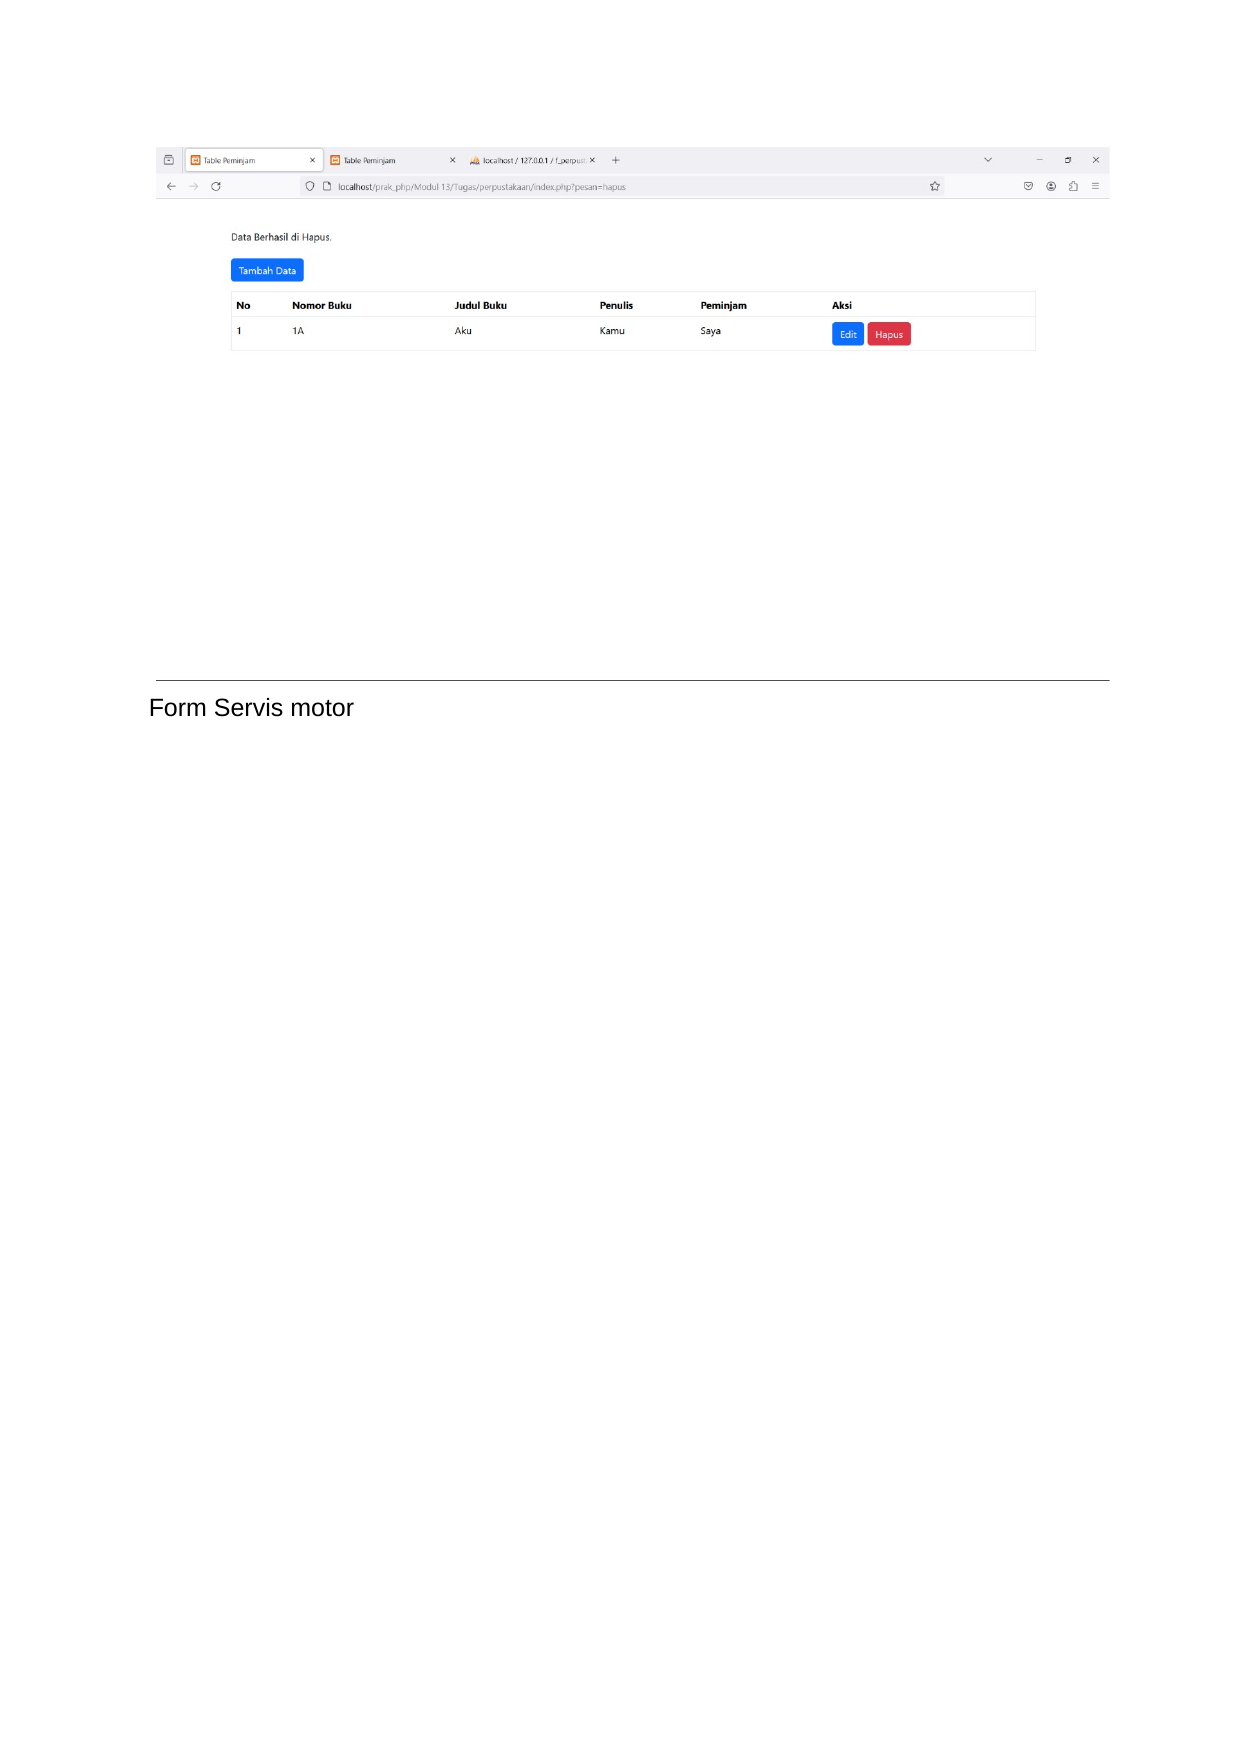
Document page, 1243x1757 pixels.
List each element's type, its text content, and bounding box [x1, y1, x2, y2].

picture [156, 147, 1110, 681]
text Form Servis motor [148, 693, 1109, 722]
